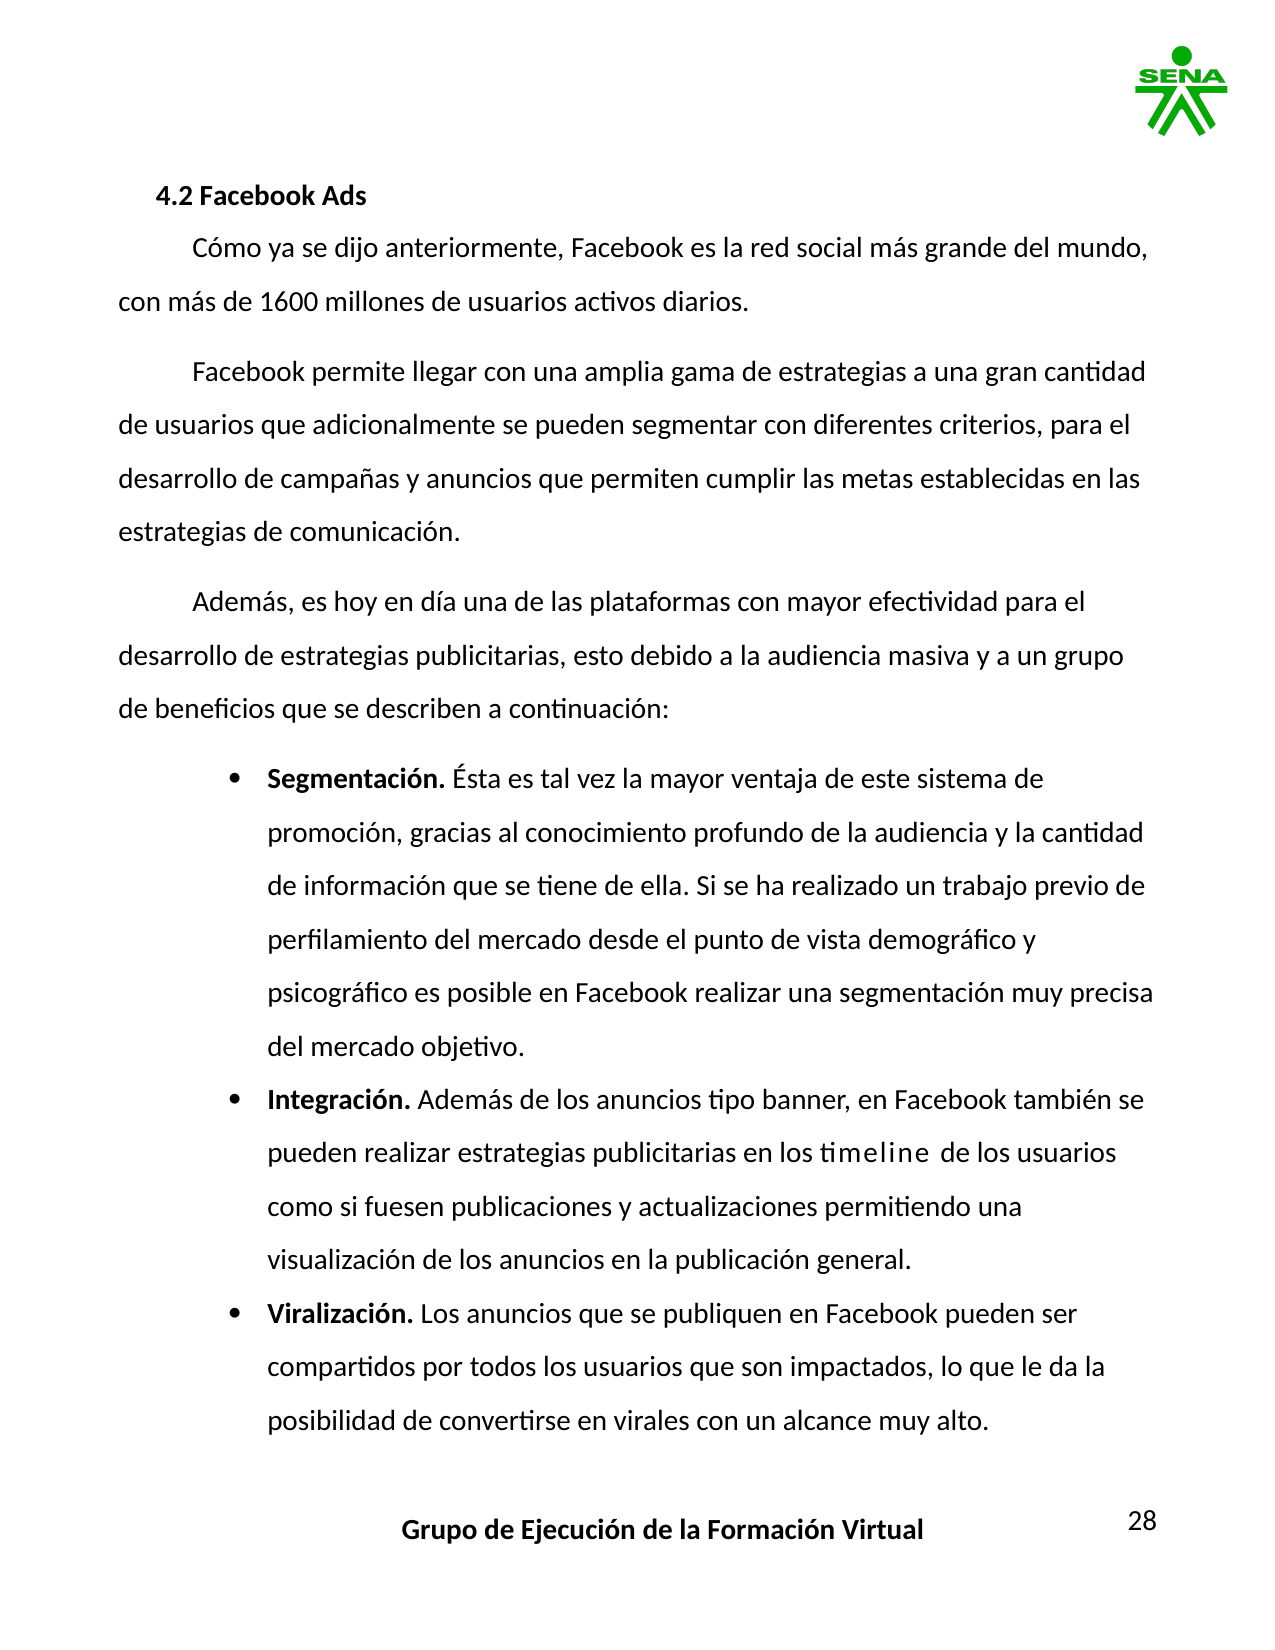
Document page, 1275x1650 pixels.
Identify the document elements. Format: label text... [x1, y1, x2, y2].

text Cómo ya se dijo anteriormente, Facebook es la red social más grande del mundo, con más de 1600 millones de usuarios activos diarios. [118, 229, 1157, 318]
list Viralización. Los anuncios que se publiquen en Facebook pueden ser compartidos por todos los usuarios que son impactados, lo que le da la posibilidad de convertirse en virales con un alcance muy alto. [229, 1295, 1157, 1437]
subtitle 4.2 Facebook Ads [156, 177, 1157, 213]
picture [1135, 46, 1228, 136]
list Integración. Además de los anuncios tipo banner, en Facebook también se pueden realizar estrategias publicitarias en los timeline de los usuarios como si fuesen publicaciones y actualizaciones permitiendo una visualización de los anuncios en la publicación general. [229, 1081, 1157, 1277]
text Facebook permite llegar con una amplia gama de estrategias a una gran cantidad de usuarios que adicionalmente se pueden segmentar con diferentes criterios, para el desarrollo de campañas y anuncios que permiten cumplir las metas establecidas en las estrategias de comunicación. [118, 353, 1157, 549]
text Además, es hoy en día una de las plataformas con mayor efectividad para el desarrollo de estrategias publicitarias, esto debido a la audiencia masiva y a un grupo de beneficios que se describen a continuación: [118, 583, 1157, 726]
list Segmentación. Ésta es tal vez la mayor ventaja de este sistema de promoción, gracias al conocimiento profundo de la audiencia y la cantidad de información que se tiene de ella. Si se ha realizado un trabajo previo de perfilamiento del mercado desde el punto de vista demográfico y psicográfico es posible en Facebook realizar una segmentación muy precisa del mercado objetivo. [229, 760, 1157, 1063]
